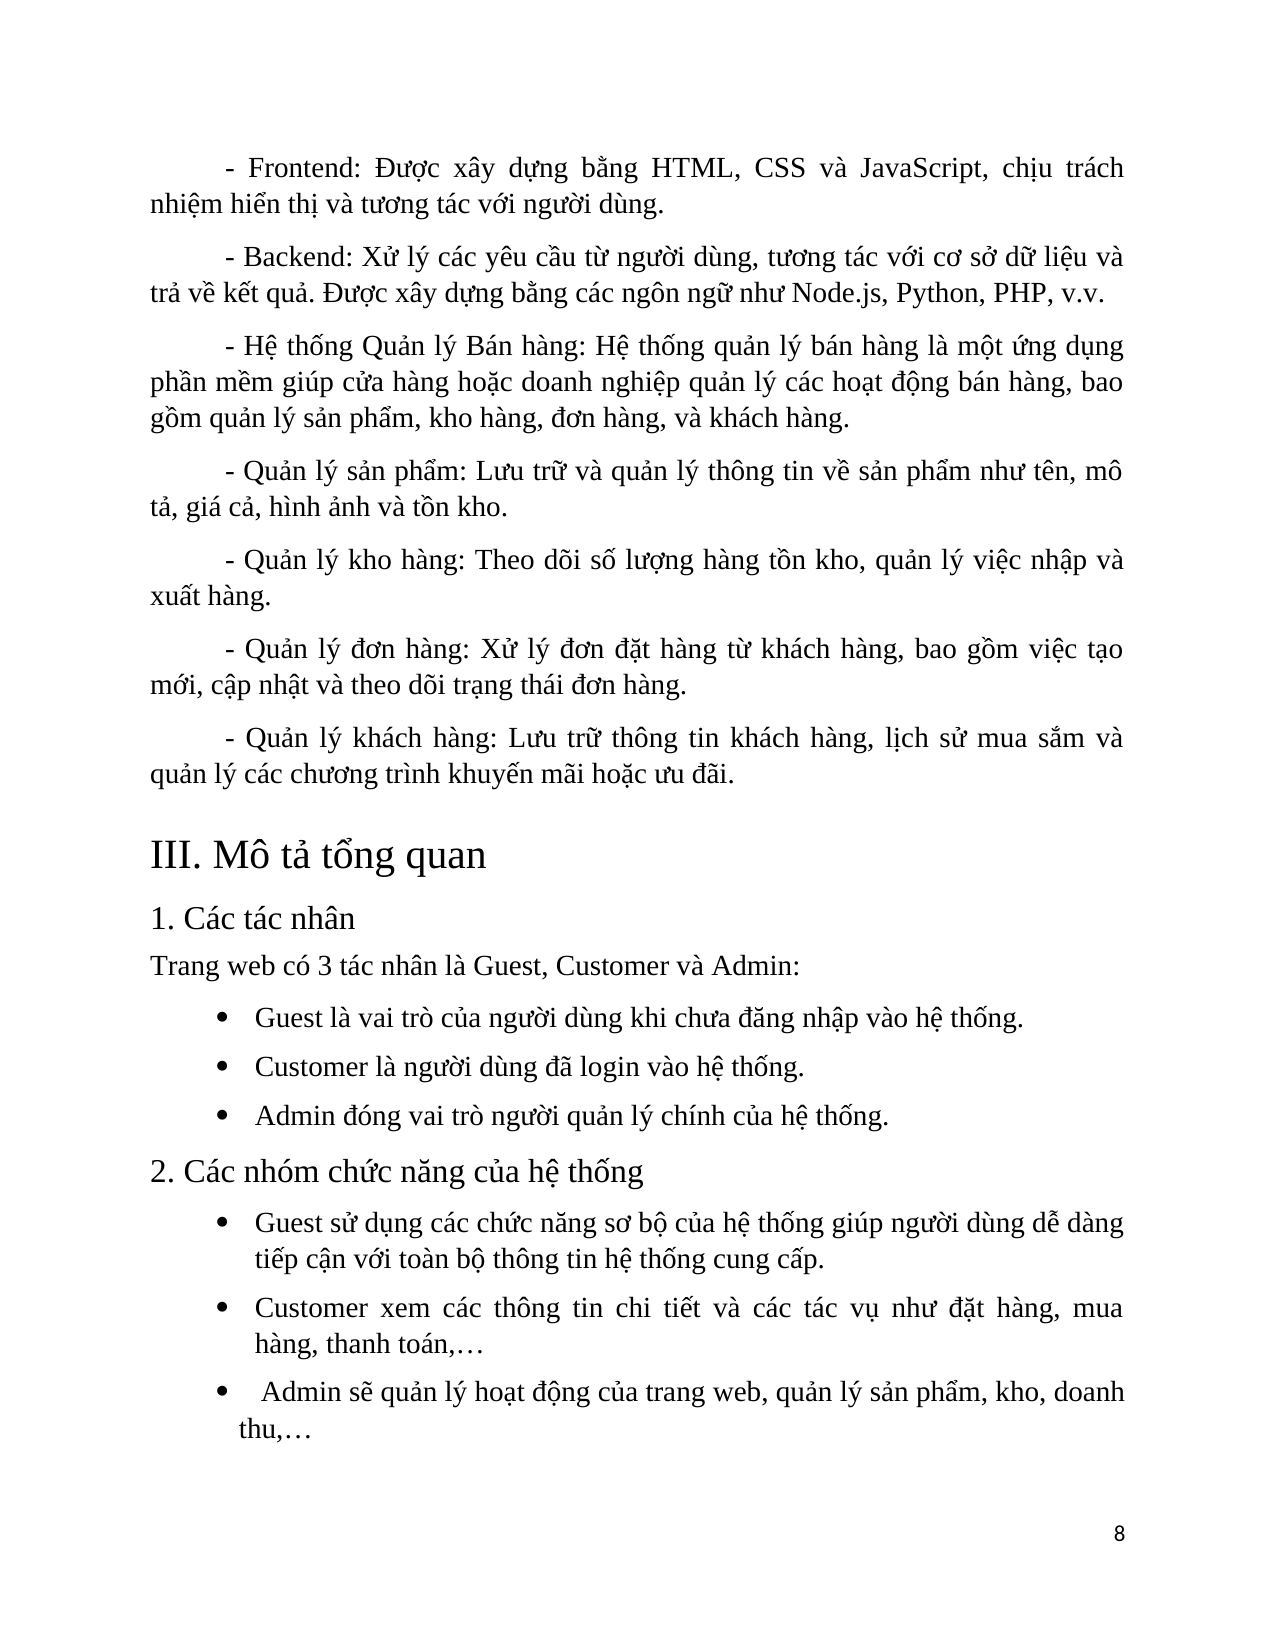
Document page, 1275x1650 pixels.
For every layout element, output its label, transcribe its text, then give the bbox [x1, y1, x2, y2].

text - Quản lý khách hàng: Lưu trữ thông tin khách hàng, lịch sử mua sắm và quản lý các chương trình khuyến mãi hoặc ưu đãi. [150, 720, 1125, 789]
subtitle III. Mô tả tổng quan [150, 830, 1125, 878]
list Guest là vai trò của người dùng khi chưa đăng nhập vào hệ thống. [217, 1001, 1125, 1034]
text - Hệ thống Quản lý Bán hàng: Hệ thống quản lý bán hàng là một ứng dụng phần mềm giúp cửa hàng hoặc doanh nghiệp quản lý các hoạt động bán hàng, bao gồm quản lý sản phẩm, kho hàng, đơn hàng, và khách hàng. [150, 328, 1125, 434]
text Trang web có 3 tác nhân là Guest, Customer và Admin: [150, 948, 1125, 981]
text - Frontend: Được xây dựng bằng HTML, CSS và JavaScript, chịu trách nhiệm hiển thị và tương tác với người dùng. [150, 150, 1125, 220]
list Customer là người dùng đã login vào hệ thống. [217, 1049, 1125, 1083]
text - Quản lý kho hàng: Theo dõi số lượng hàng tồn kho, quản lý việc nhập và xuất hàng. [150, 542, 1125, 612]
subtitle 2. Các nhóm chức năng của hệ thống [150, 1151, 1125, 1189]
list Admin đóng vai trò người quản lý chính của hệ thống. [217, 1098, 1125, 1132]
text - Quản lý đơn hàng: Xử lý đơn đặt hàng từ khách hàng, bao gồm việc tạo mới, cập nhật và theo dõi trạng thái đơn hàng. [150, 631, 1125, 701]
list Guest sử dụng các chức năng sơ bộ của hệ thống giúp người dùng dễ dàng tiếp cận với toàn bộ thông tin hệ thống cung cấp. [217, 1205, 1125, 1274]
text - Backend: Xử lý các yêu cầu từ người dùng, tương tác với cơ sở dữ liệu và trả về kết quả. Được xây dựng bằng các ngôn ngữ như Node.js, Python, PHP, v.v. [150, 239, 1125, 309]
list Admin sẽ quản lý hoạt động của trang web, quản lý sản phẩm, kho, doanh thu,… [217, 1374, 1125, 1444]
text - Quản lý sản phẩm: Lưu trữ và quản lý thông tin về sản phẩm như tên, mô tả, giá cả, hình ảnh và tồn kho. [150, 453, 1125, 523]
subtitle 1. Các tác nhân [150, 898, 1125, 936]
list Customer xem các thông tin chi tiết và các tác vụ như đặt hàng, mua hàng, thanh toán,… [217, 1290, 1125, 1359]
